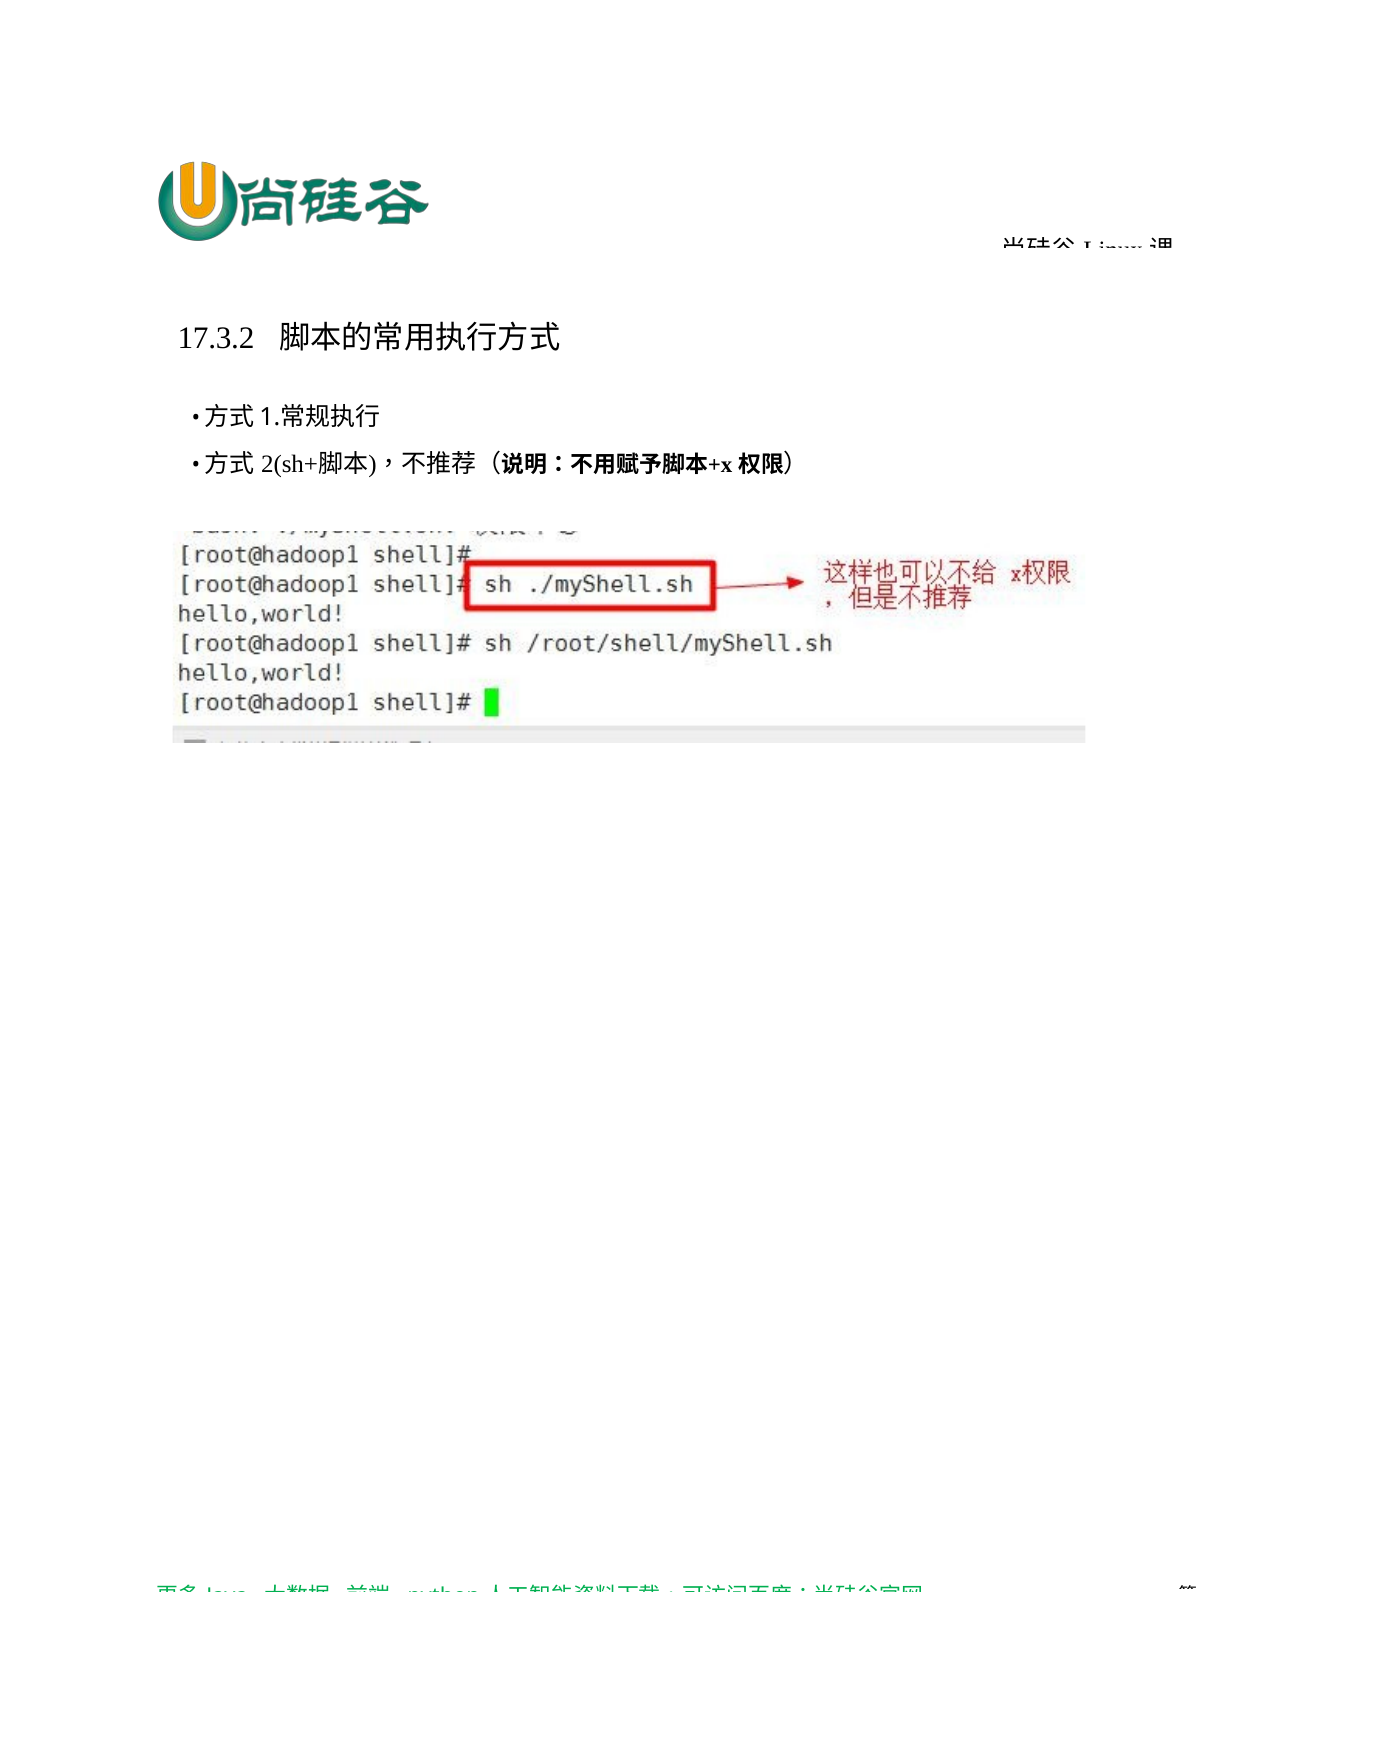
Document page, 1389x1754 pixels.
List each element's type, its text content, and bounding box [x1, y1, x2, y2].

list 方式 2(sh+脚本)，不推荐（说明：不用赋予脚本+x 权限） [191, 435, 1338, 482]
subtitle 脚本的常用执行方式 [177, 314, 1338, 357]
picture [147, 153, 436, 249]
list 方式1.常规执行 [191, 388, 1338, 435]
picture [172, 531, 1086, 743]
